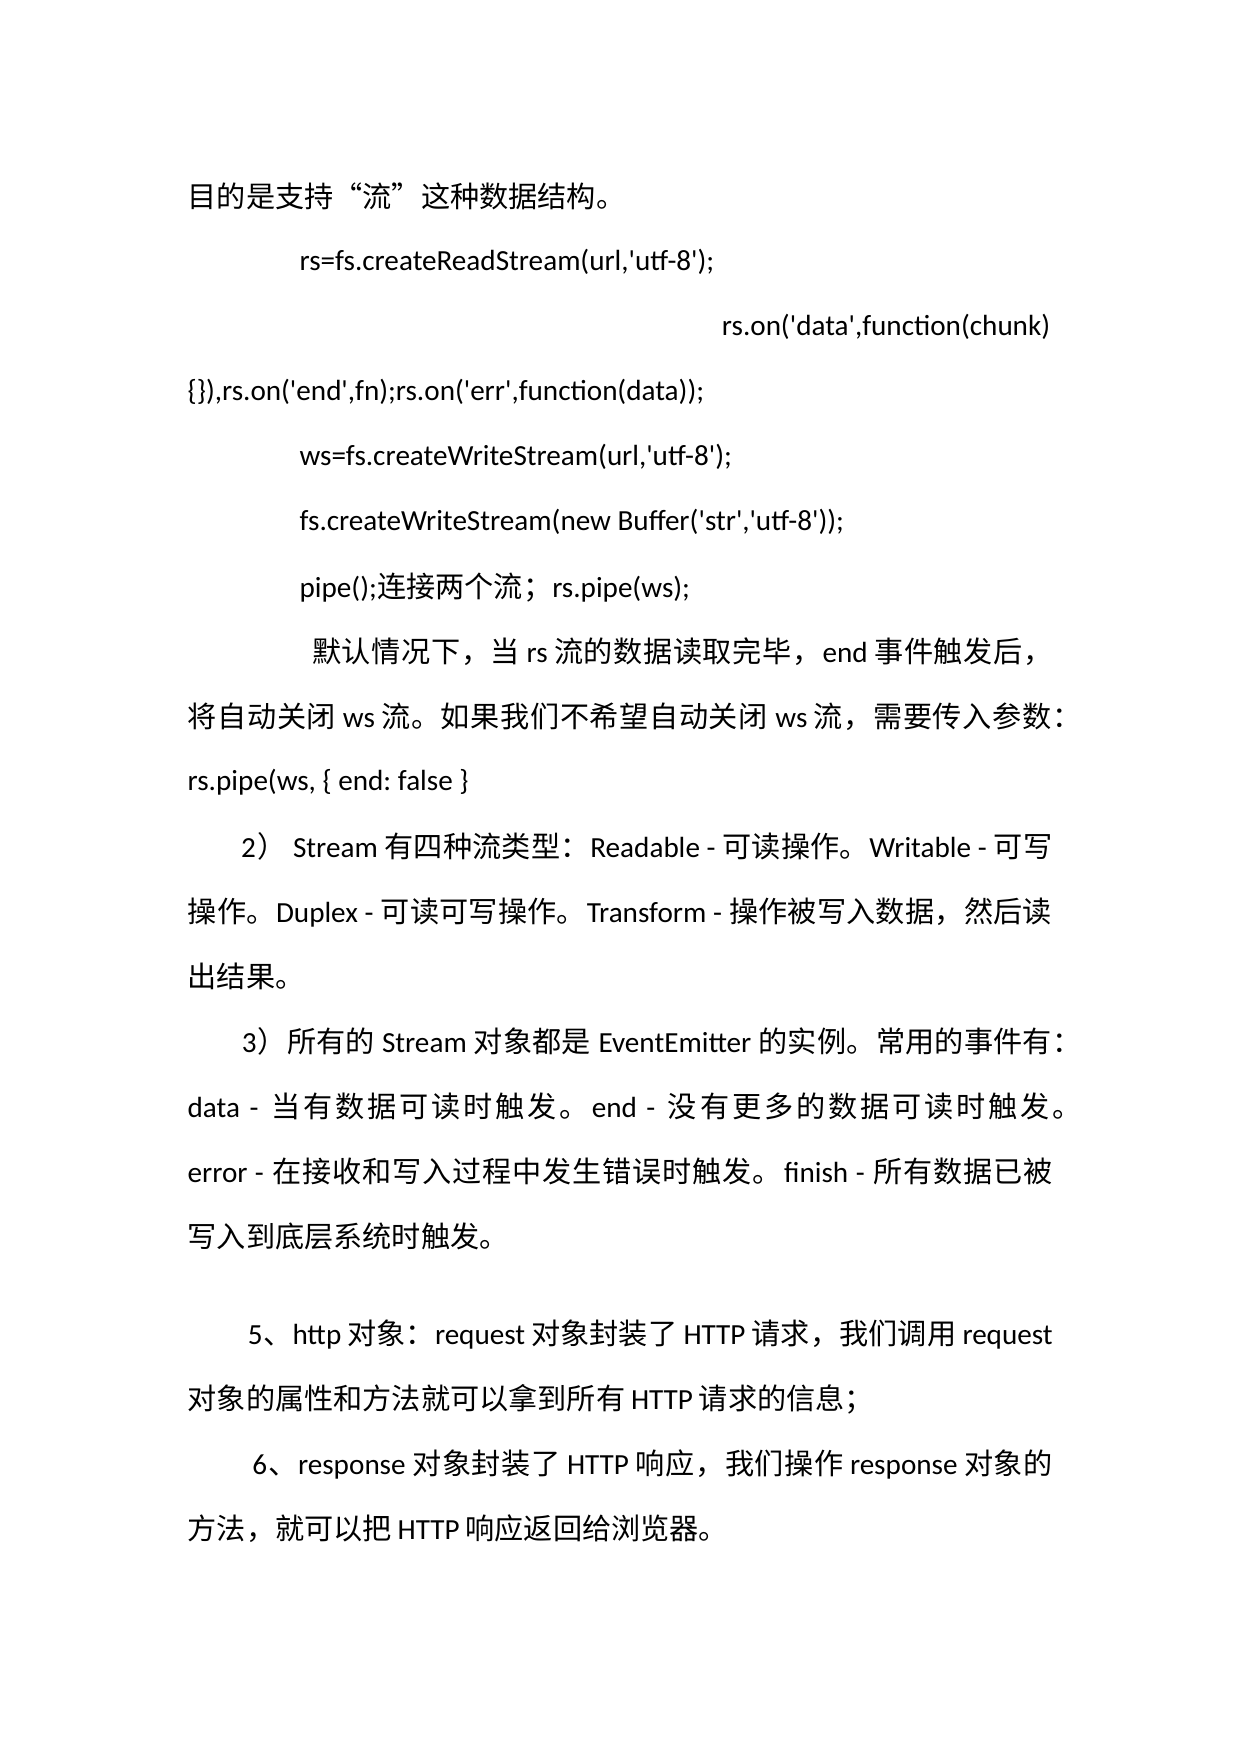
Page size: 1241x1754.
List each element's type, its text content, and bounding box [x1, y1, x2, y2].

text 5、http对象：request对象封装了HTTP请求，我们调用request对象的属性和方法就可以拿到所有HTTP请求的信息； [187, 1299, 1053, 1429]
text ws=fs.createWriteStream(url,'utf-8'); [187, 422, 1053, 487]
text fs.createWriteStream(new Buffer('str','utf-8')); [187, 487, 1053, 552]
text 6、response对象封装了HTTP响应，我们操作response对象的方法，就可以把HTTP响应返回给浏览器。 [187, 1429, 1053, 1559]
text pipe();连接两个流；rs.pipe(ws); [187, 552, 1053, 617]
text 3）所有的 Stream 对象都是 EventEmitter 的实例。常用的事件有：data - 当有数据可读时触发。end - 没有更多的数据可读时触发。error - 在接收和写入过程中发生错误时触发。finish - 所有数据已被写入到底层系统时触发。 [187, 1007, 1053, 1267]
text rs=fs.createReadStream(url,'utf-8'); [187, 227, 1053, 292]
text 2） Stream 有四种流类型：Readable - 可读操作。Writable - 可写操作。Duplex - 可读可写操作。Transform - 操作被写入数据，然后读出结果。 [187, 812, 1053, 1007]
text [187, 162, 1053, 227]
text rs.on('data',function(chunk){}),rs.on('end',fn);rs.on('err',function(data)); [187, 292, 1053, 422]
text 默认情况下，当rs流的数据读取完毕，end事件触发后，将自动关闭ws流。如果我们不希望自动关闭ws流，需要传入参数：rs.pipe(ws, { end: false } [187, 617, 1053, 812]
